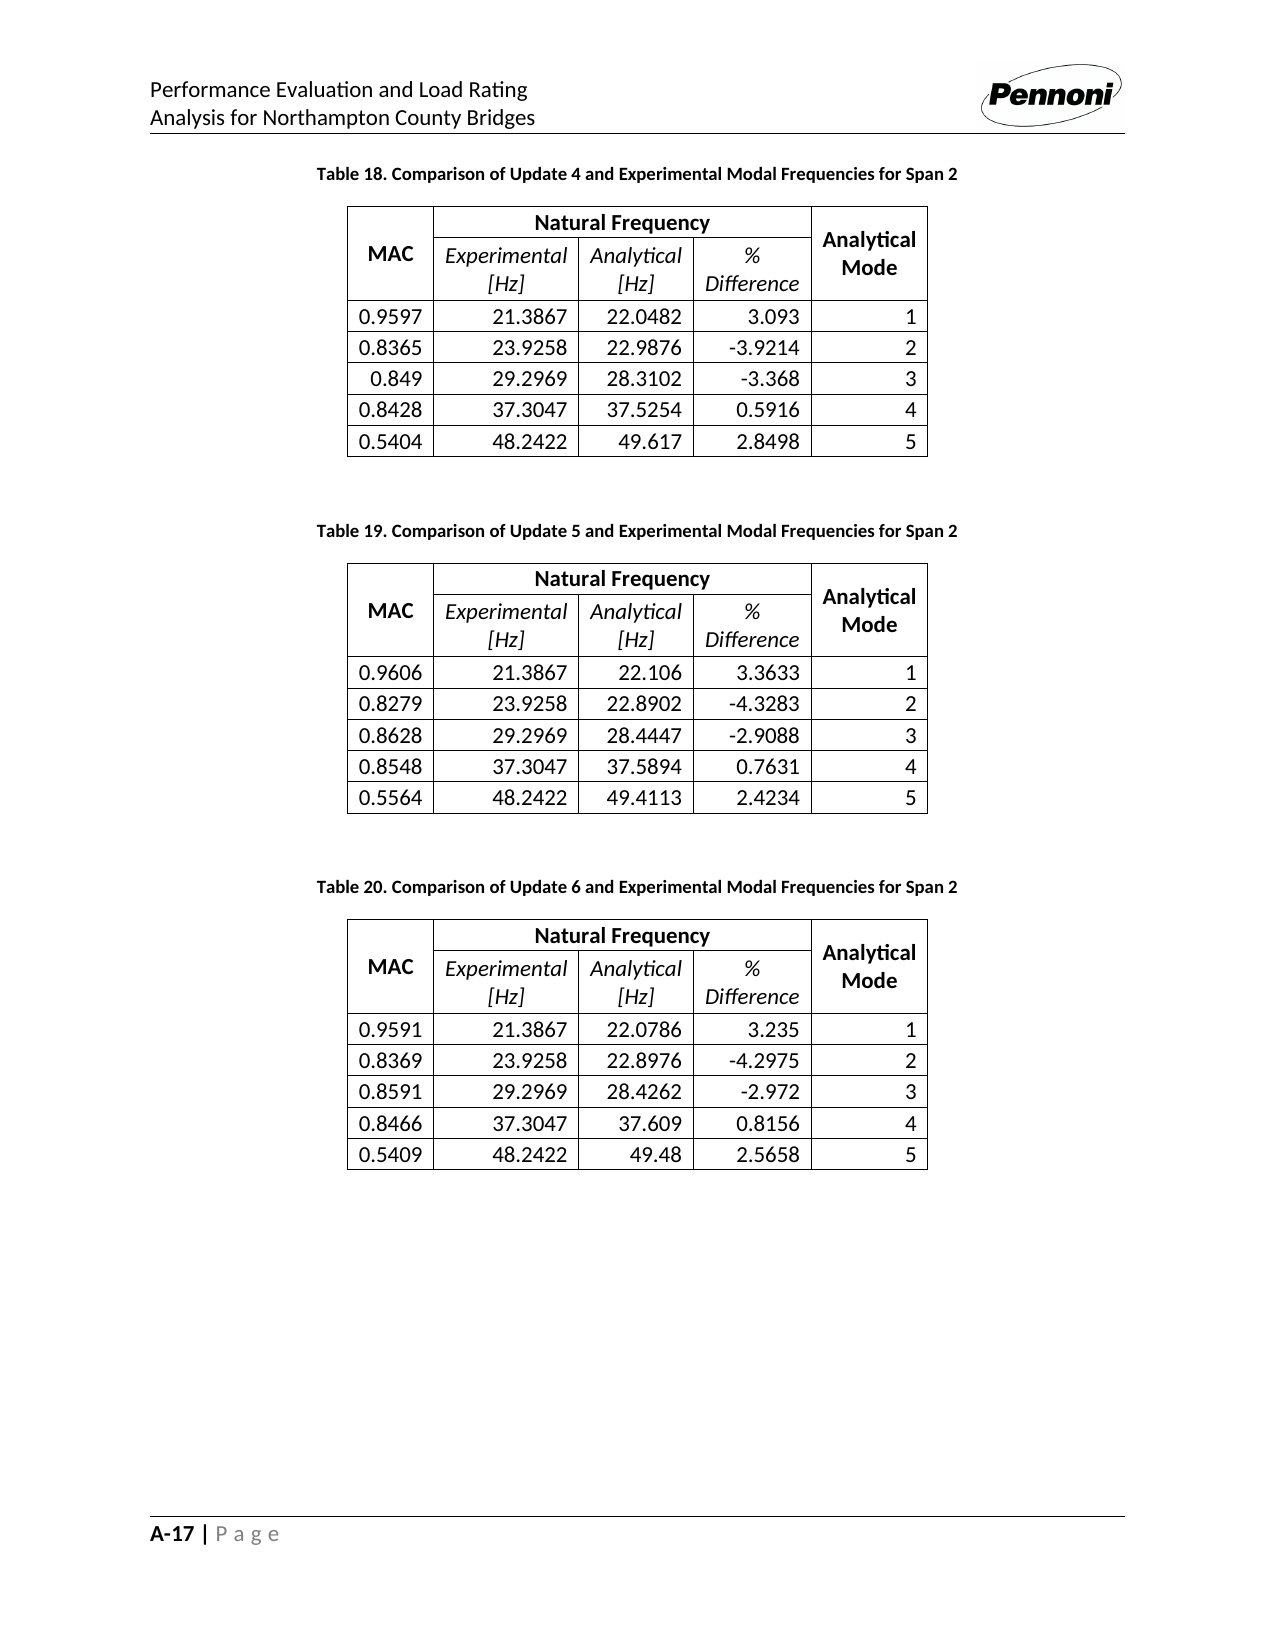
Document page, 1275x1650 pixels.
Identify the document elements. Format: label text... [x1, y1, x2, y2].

table_header Analytical Mode [812, 564, 927, 656]
table_cell 29.2969 [434, 363, 578, 393]
table_cell 4 [812, 395, 927, 425]
table_cell 0.8466 [348, 1108, 433, 1138]
table_header MAC [348, 920, 433, 1013]
table_cell 22.9876 [579, 332, 693, 362]
table_cell 4 [812, 751, 927, 781]
table_cell 37.609 [579, 1108, 693, 1138]
table_cell 2 [812, 332, 927, 362]
table_cell -4.2975 [694, 1045, 811, 1075]
table_cell 2.5658 [694, 1139, 811, 1169]
text Table 18. Comparison of Update 4 and Experimental Modal Frequencies for Span 2 [150, 162, 1125, 185]
table_cell 37.3047 [434, 751, 578, 781]
table_cell 0.8365 [348, 332, 433, 362]
table_header Natural Frequency [434, 564, 811, 594]
table_cell 0.8548 [348, 751, 433, 781]
table_cell -3.368 [694, 363, 811, 393]
table_cell 22.0482 [579, 301, 693, 331]
table_cell 23.9258 [434, 689, 578, 719]
table_cell 37.5254 [579, 395, 693, 425]
table_cell 3 [812, 1076, 927, 1107]
table_cell 4 [812, 1108, 927, 1138]
table_cell % Difference [694, 238, 811, 300]
table_header MAC [348, 564, 433, 656]
table_header Analytical Mode [812, 207, 927, 300]
table_cell 0.849 [348, 363, 433, 393]
table_cell 0.5404 [348, 426, 433, 456]
text Table 20. Comparison of Update 6 and Experimental Modal Frequencies for Span 2 [150, 875, 1125, 898]
picture [976, 61, 1125, 132]
table_header Analytical Mode [812, 920, 927, 1013]
table_cell 28.3102 [579, 363, 693, 393]
table_cell 48.2422 [434, 426, 578, 456]
table_cell 48.2422 [434, 1139, 578, 1169]
table_cell 2.4234 [694, 782, 811, 812]
table_cell 0.8156 [694, 1108, 811, 1138]
table_cell 0.8369 [348, 1045, 433, 1075]
table_cell 49.617 [579, 426, 693, 456]
table_cell Experimental [Hz] [434, 595, 578, 656]
text Table 19. Comparison of Update 5 and Experimental Modal Frequencies for Span 2 [150, 519, 1125, 542]
table_cell 49.4113 [579, 782, 693, 812]
table_cell 37.3047 [434, 1108, 578, 1138]
table_cell 0.5916 [694, 395, 811, 425]
table_cell 37.5894 [579, 751, 693, 781]
table_cell 3 [812, 363, 927, 393]
table_cell 0.7631 [694, 751, 811, 781]
table_cell 5 [812, 782, 927, 812]
table_cell Experimental [Hz] [434, 238, 578, 300]
table_cell 37.3047 [434, 395, 578, 425]
table_header MAC [348, 207, 433, 300]
table_cell Analytical [Hz] [579, 951, 693, 1013]
table_cell 2 [812, 1045, 927, 1075]
table_header Natural Frequency [434, 207, 811, 237]
table_cell 21.3867 [434, 657, 578, 687]
table_cell 28.4447 [579, 720, 693, 750]
table_cell 21.3867 [434, 1014, 578, 1044]
table_cell Analytical [Hz] [579, 595, 693, 656]
table_cell 0.5564 [348, 782, 433, 812]
table_cell 0.8279 [348, 689, 433, 719]
table_cell 22.8976 [579, 1045, 693, 1075]
table_cell 29.2969 [434, 720, 578, 750]
table_cell 0.8428 [348, 395, 433, 425]
table_cell Experimental [Hz] [434, 951, 578, 1013]
table_cell Analytical [Hz] [579, 238, 693, 300]
table_cell -3.9214 [694, 332, 811, 362]
table_cell 0.5409 [348, 1139, 433, 1169]
table_cell 29.2969 [434, 1076, 578, 1107]
table_cell 3 [812, 720, 927, 750]
table_cell 0.9597 [348, 301, 433, 331]
table_cell % Difference [694, 595, 811, 656]
table_cell 3.235 [694, 1014, 811, 1044]
table_cell 49.48 [579, 1139, 693, 1169]
table_cell 21.3867 [434, 301, 578, 331]
table_cell 2 [812, 689, 927, 719]
table_cell 0.8628 [348, 720, 433, 750]
table_cell 23.9258 [434, 332, 578, 362]
table_cell 1 [812, 301, 927, 331]
table_cell 22.106 [579, 657, 693, 687]
table_cell 28.4262 [579, 1076, 693, 1107]
table_cell 5 [812, 426, 927, 456]
table_cell 23.9258 [434, 1045, 578, 1075]
table_header Natural Frequency [434, 920, 811, 950]
table_cell 3.3633 [694, 657, 811, 687]
table_cell 0.8591 [348, 1076, 433, 1107]
table_cell % Difference [694, 951, 811, 1013]
table_cell 0.9591 [348, 1014, 433, 1044]
table_cell 2.8498 [694, 426, 811, 456]
table_cell -2.9088 [694, 720, 811, 750]
table_cell 3.093 [694, 301, 811, 331]
table_cell 1 [812, 657, 927, 687]
table_cell 5 [812, 1139, 927, 1169]
table_cell -4.3283 [694, 689, 811, 719]
table_cell 48.2422 [434, 782, 578, 812]
table_cell -2.972 [694, 1076, 811, 1107]
table_cell 1 [812, 1014, 927, 1044]
table_cell 22.0786 [579, 1014, 693, 1044]
table_cell 22.8902 [579, 689, 693, 719]
table_cell 0.9606 [348, 657, 433, 687]
